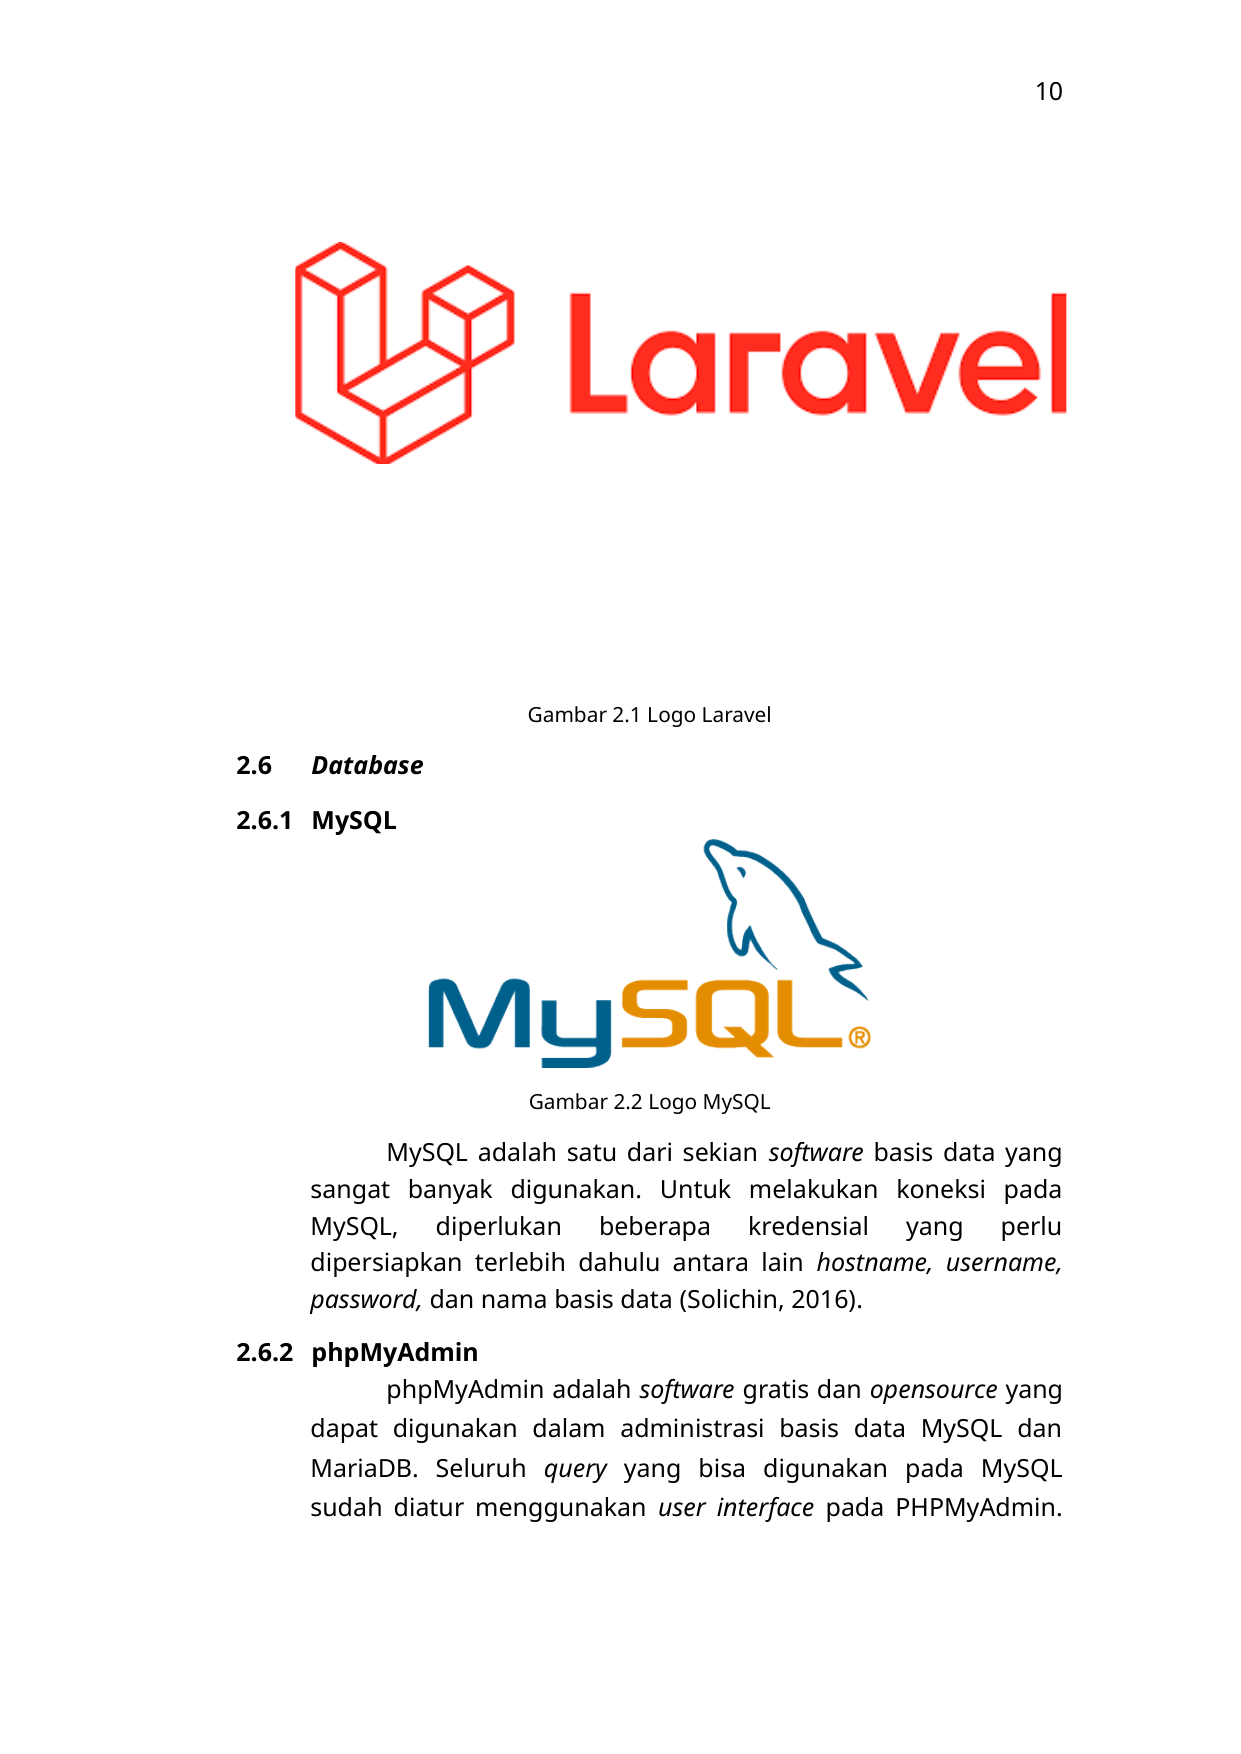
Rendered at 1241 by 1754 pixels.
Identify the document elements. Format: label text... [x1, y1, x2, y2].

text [310, 1372, 1063, 1523]
subtitle phpMyAdmin [236, 1335, 1063, 1369]
subtitle Database [236, 747, 1063, 782]
text Gambar 2.2 Logo MySQL [236, 1087, 1063, 1116]
picture [428, 839, 871, 1068]
text MySQL adalah satu dari sekian software basis data yang sangat banyak digunakan. Untuk melakukan koneksi pada MySQL, diperlukan beberapa kredensial yang perlu dipersiapkan terlebih dahulu antara lain hostname, username, password, dan nama basis data (Solichin, 2016). [310, 1134, 1063, 1316]
subtitle MySQL [236, 803, 1063, 837]
text Gambar 2.1 Logo Laravel [236, 700, 1063, 729]
picture [295, 242, 1067, 464]
